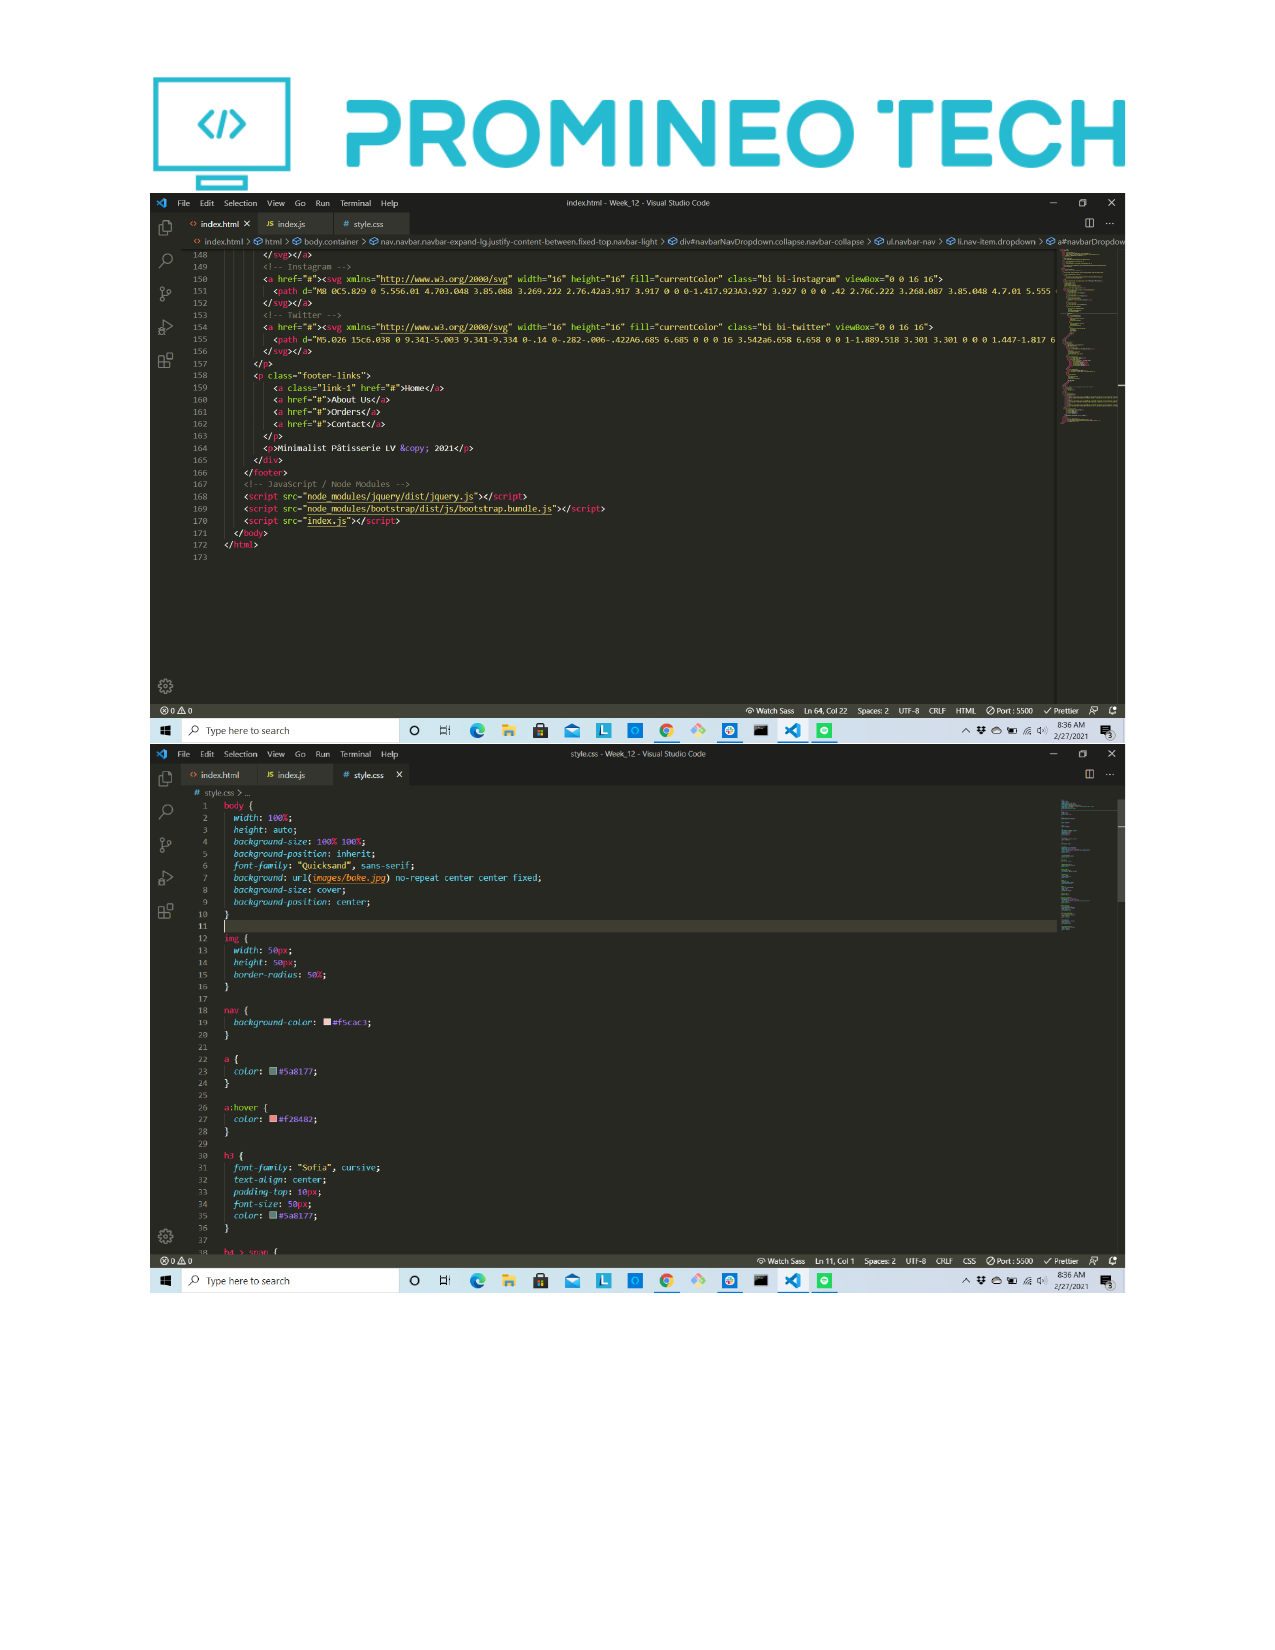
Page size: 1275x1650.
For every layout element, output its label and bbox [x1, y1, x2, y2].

picture [150, 744, 1125, 1293]
picture [150, 75, 1125, 743]
